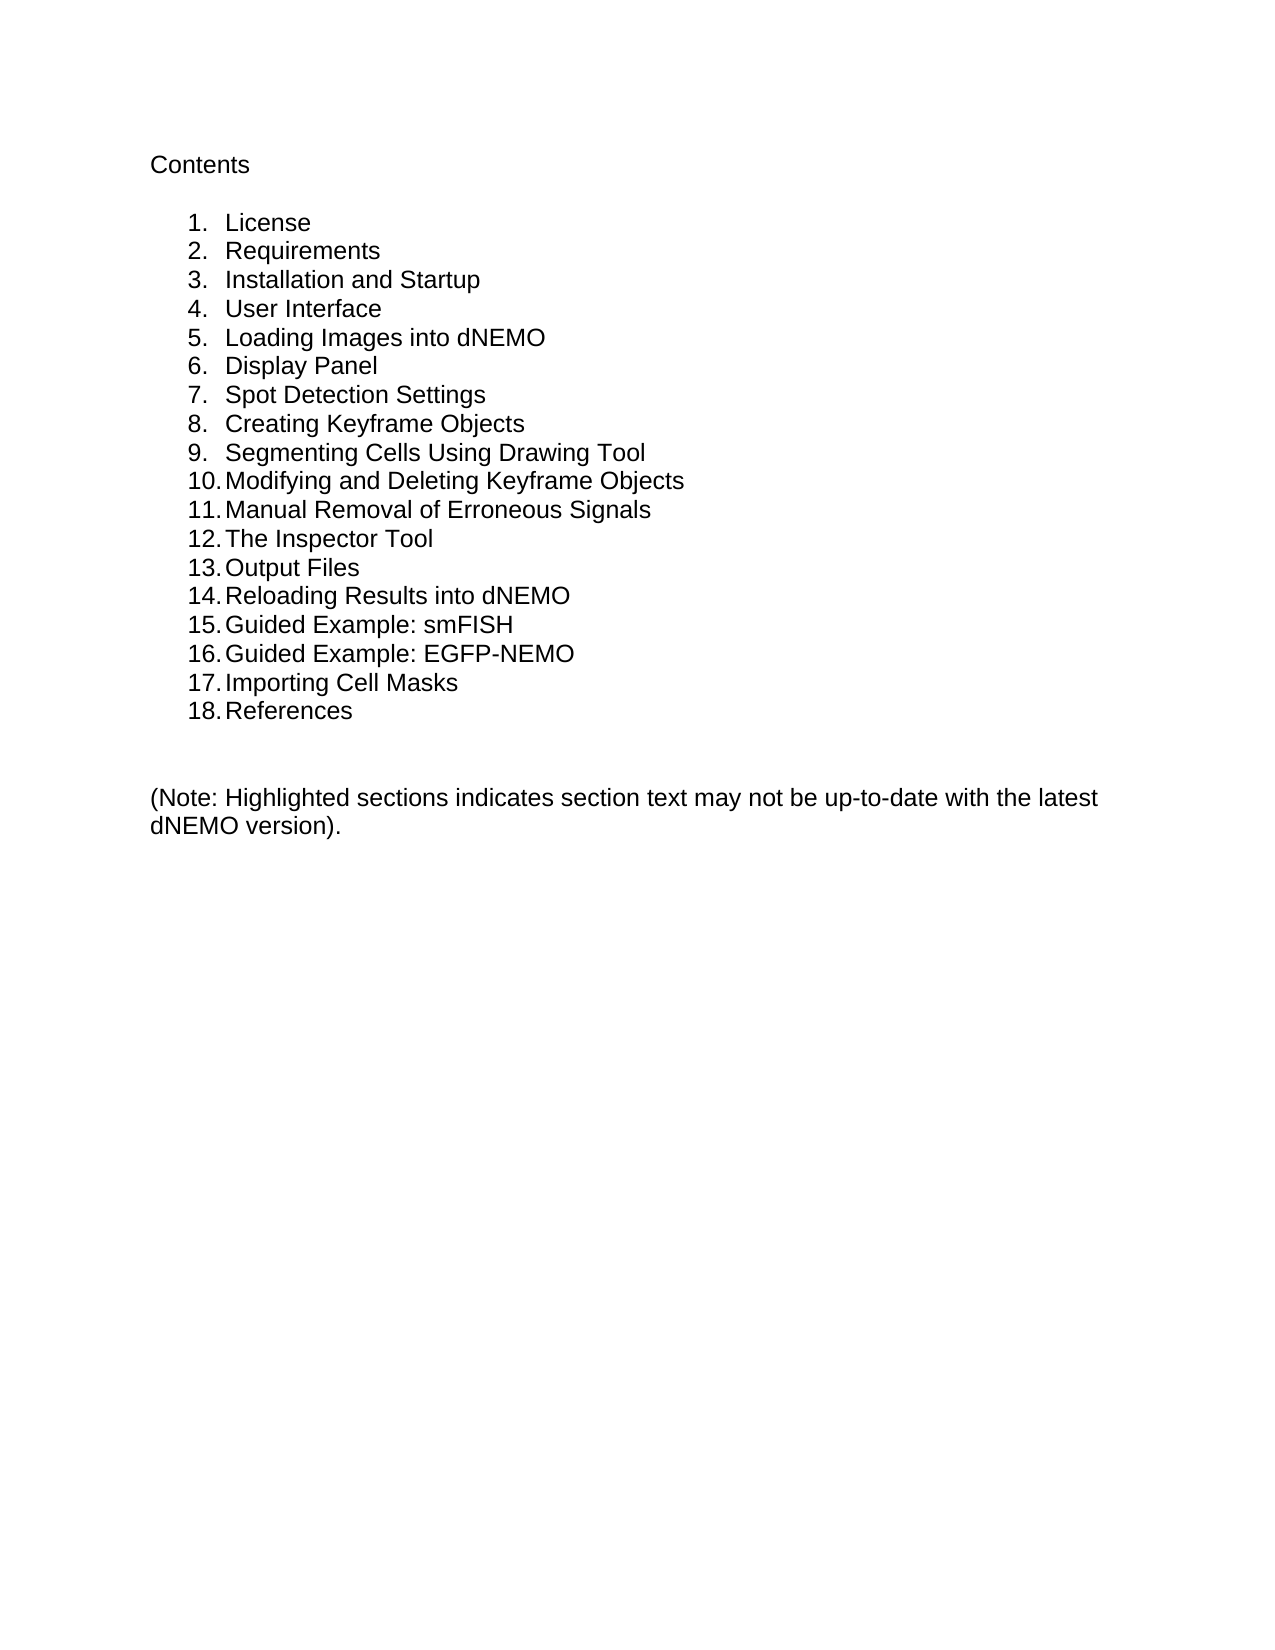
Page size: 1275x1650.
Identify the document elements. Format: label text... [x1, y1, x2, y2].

list Modifying and Deleting Keyframe Objects [187, 466, 1125, 495]
list Importing Cell Masks [187, 667, 1125, 696]
list Requirements [187, 236, 1125, 265]
list Installation and Startup [187, 265, 1125, 294]
list Manual Removal of Erroneous Signals [187, 495, 1125, 524]
list The Inspector Tool [187, 524, 1125, 552]
list Display Panel [187, 351, 1125, 380]
text (Note: Highlighted sections indicates section text may not be up-to-date with the latest dNEMO version). [150, 782, 1125, 840]
list User Interface [187, 294, 1125, 322]
list Guided Example: EGFP-NEMO [187, 639, 1125, 667]
list Segmenting Cells Using Drawing Tool [187, 437, 1125, 466]
list Guided Example: smFISH [187, 610, 1125, 639]
list Output Files [187, 552, 1125, 581]
text Contents [150, 150, 1125, 179]
list Spot Detection Settings [187, 380, 1125, 409]
list References [187, 696, 1125, 725]
list Creating Keyframe Objects [187, 409, 1125, 437]
list Loading Images into dNEMO [187, 322, 1125, 351]
list Reloading Results into dNEMO [187, 581, 1125, 610]
list License [187, 207, 1125, 236]
